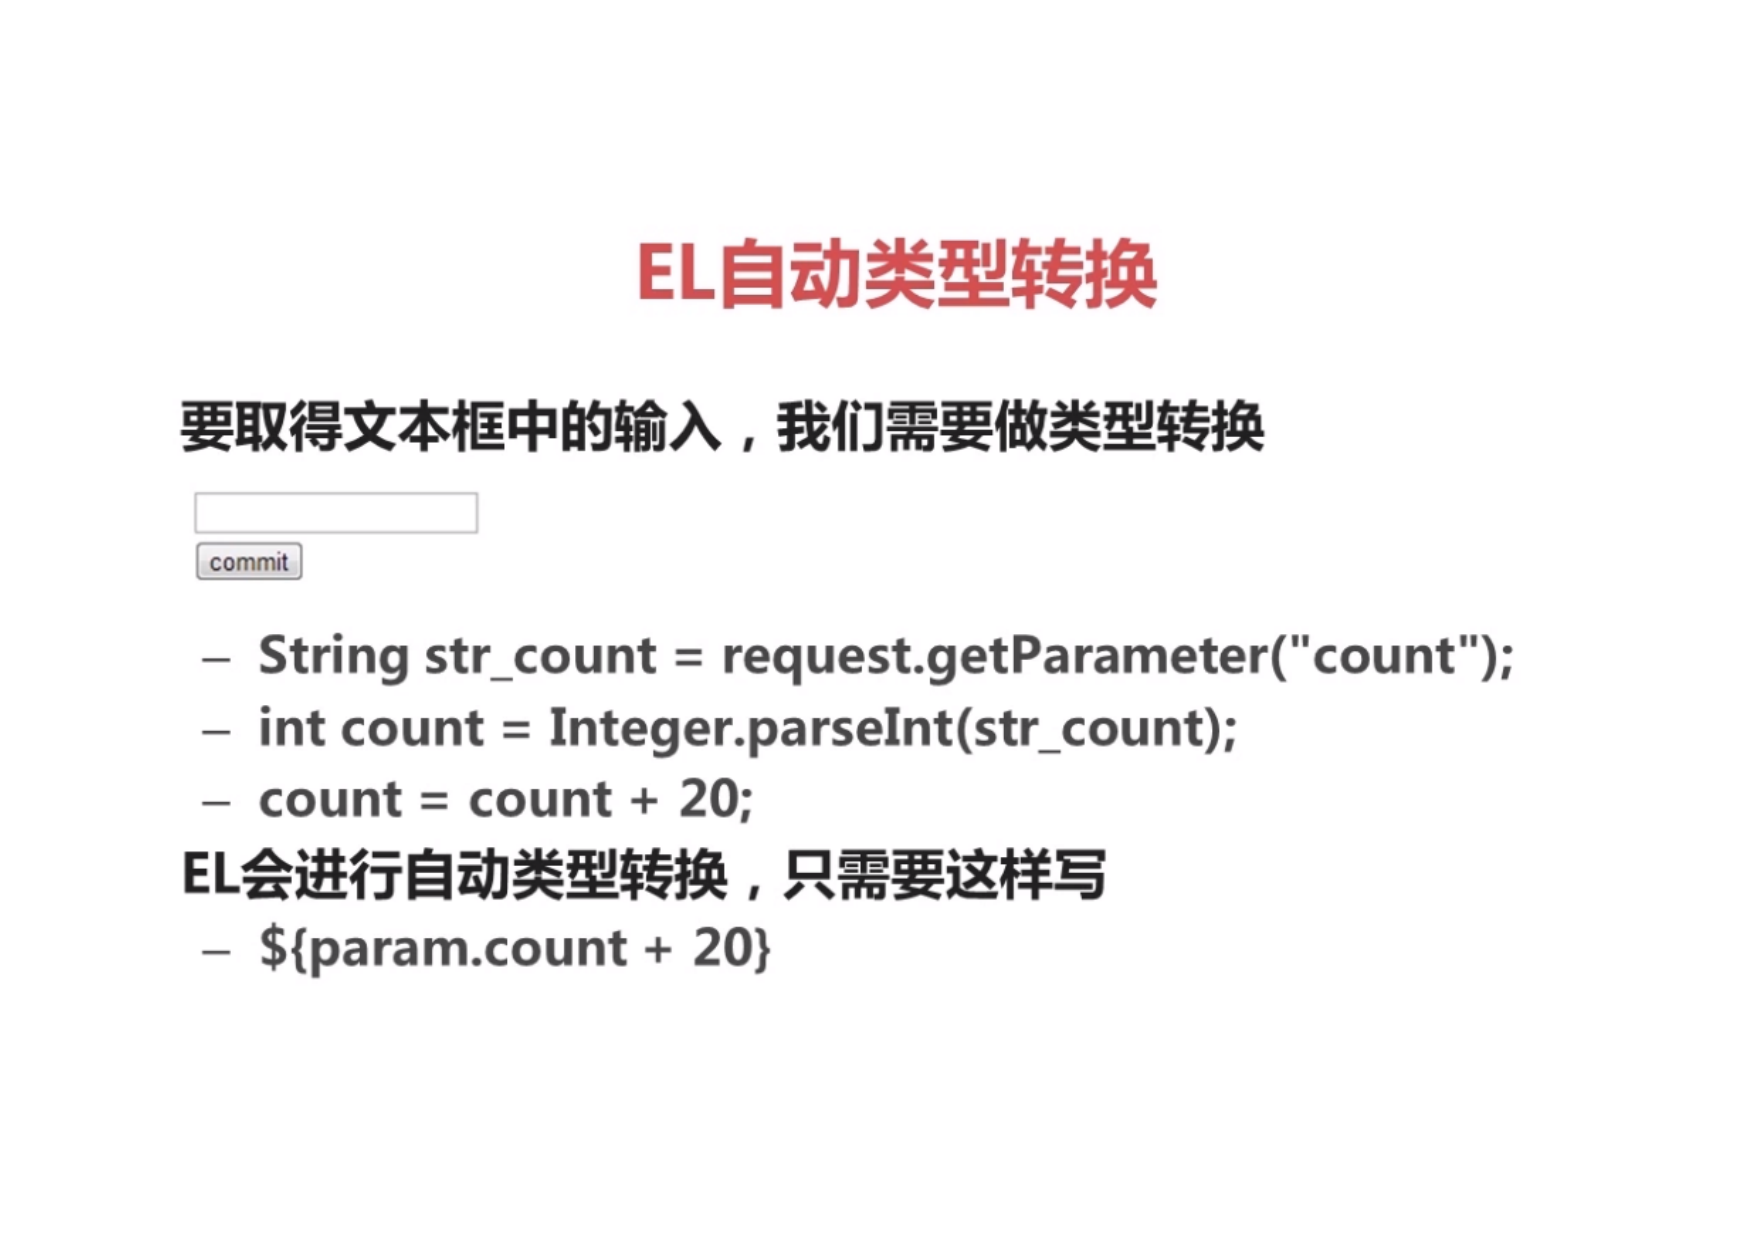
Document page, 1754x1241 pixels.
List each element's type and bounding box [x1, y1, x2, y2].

picture [150, 197, 1604, 1043]
